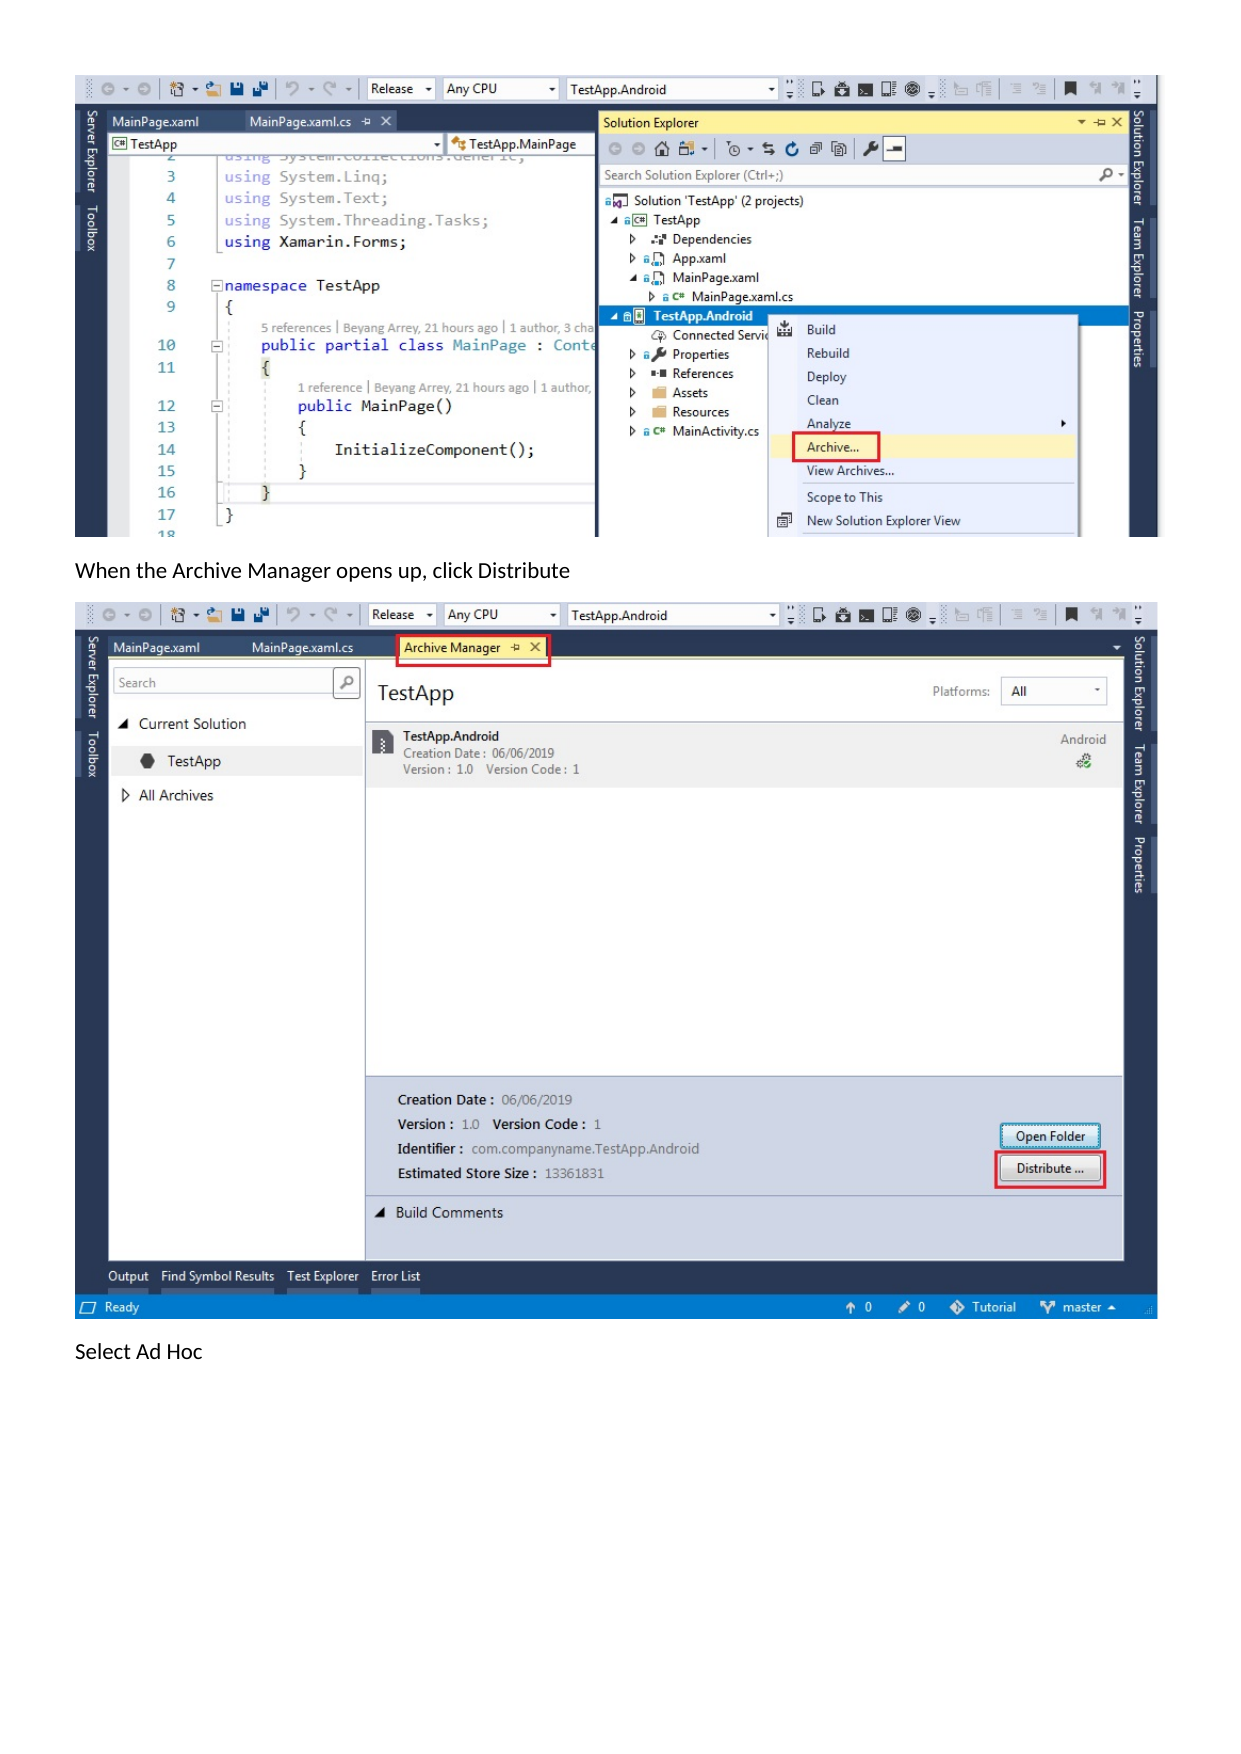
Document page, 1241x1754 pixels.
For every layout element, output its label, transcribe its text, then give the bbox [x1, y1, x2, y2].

picture [75, 602, 1166, 1319]
picture [75, 75, 1166, 537]
text Select Ad Hoc [75, 1337, 1165, 1365]
text When the Archive Manager opens up, click Distribute [75, 556, 1165, 584]
